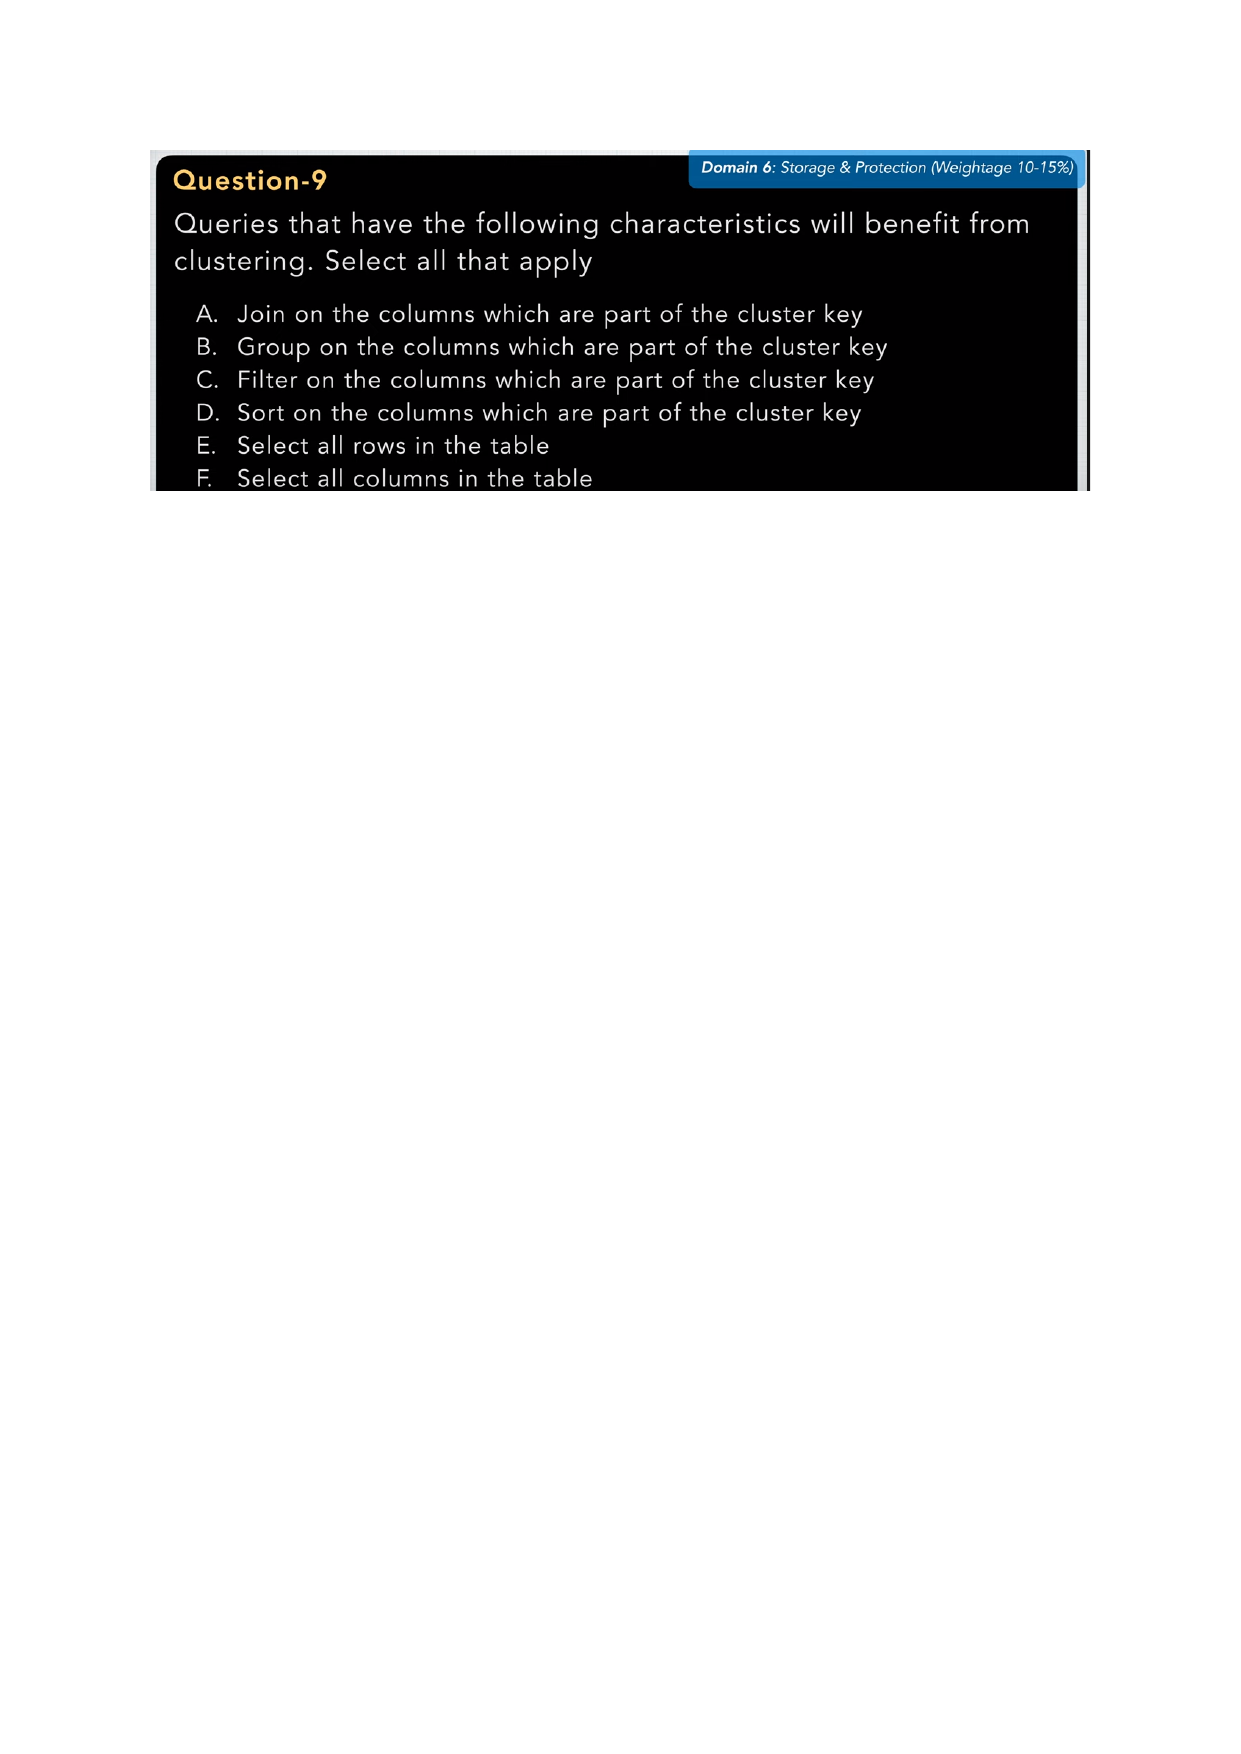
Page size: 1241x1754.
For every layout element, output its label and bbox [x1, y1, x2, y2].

picture [150, 150, 1091, 491]
